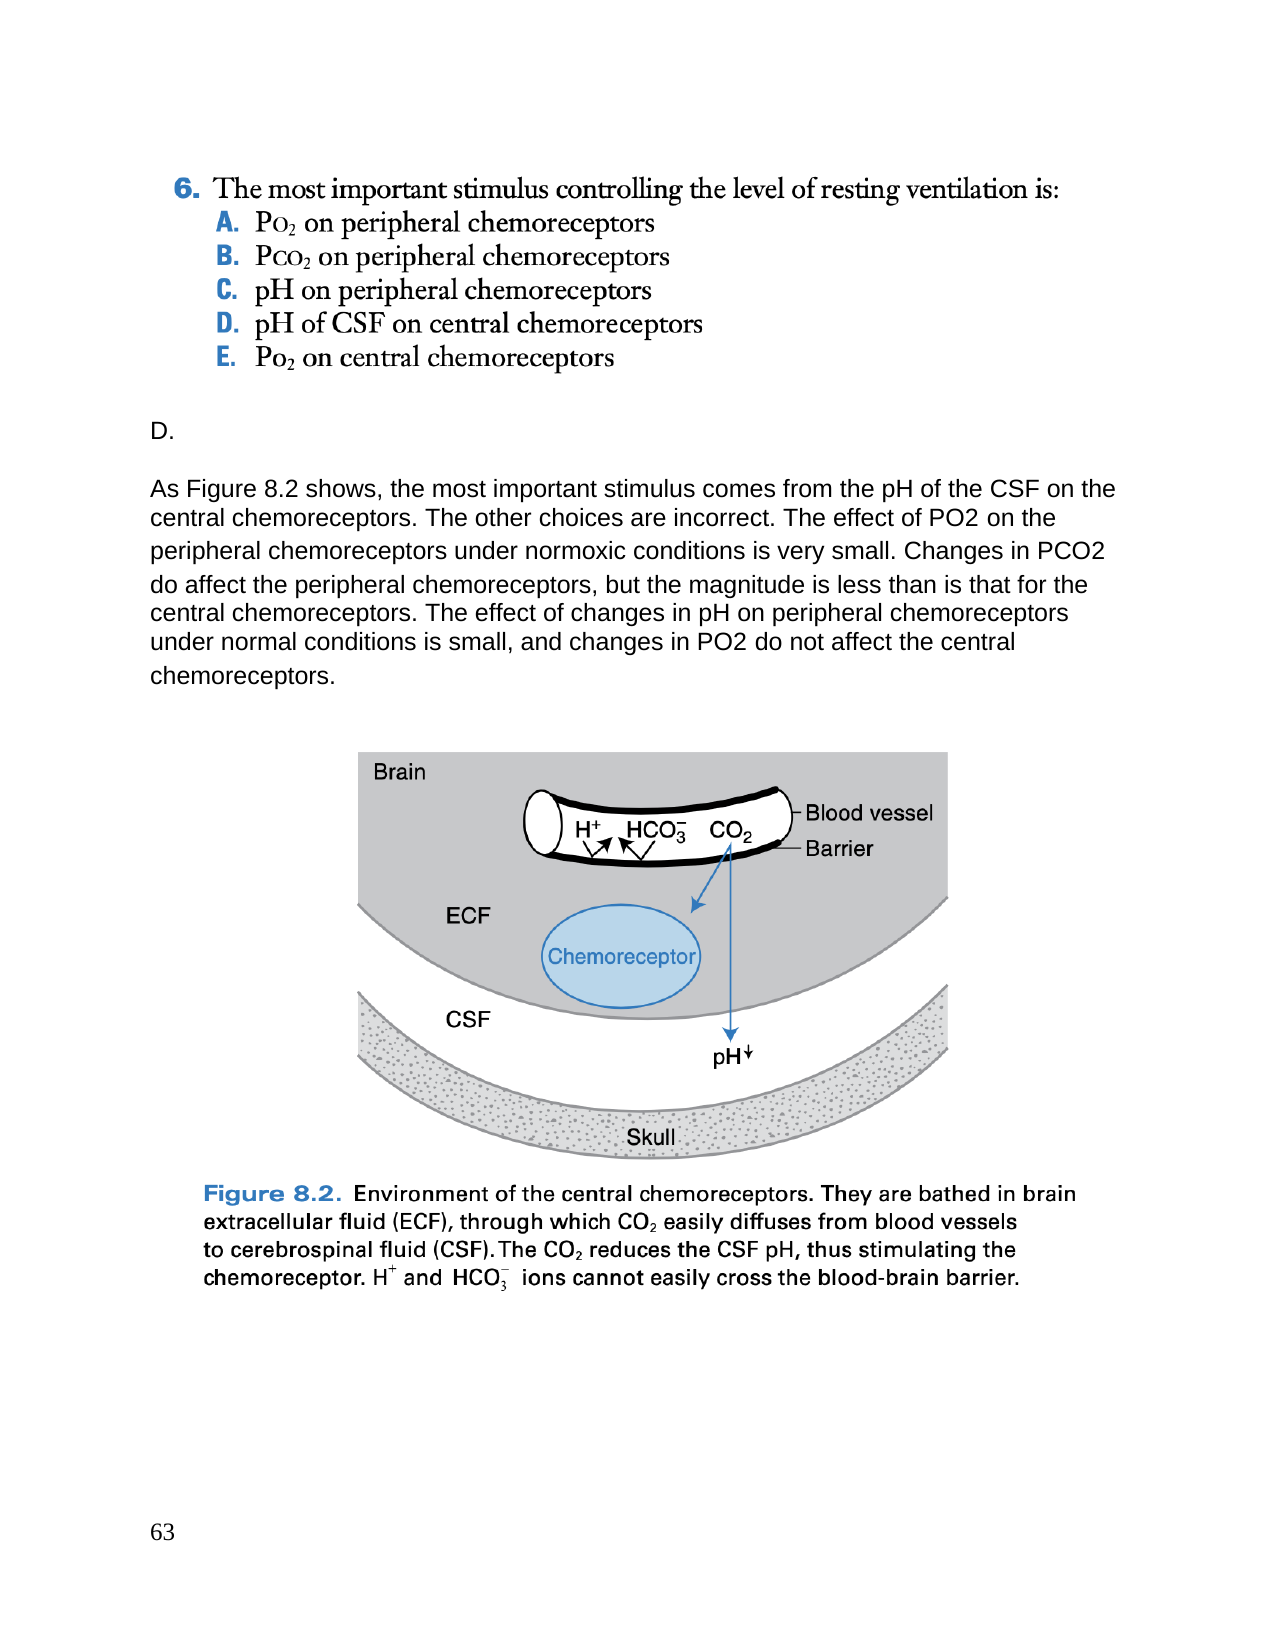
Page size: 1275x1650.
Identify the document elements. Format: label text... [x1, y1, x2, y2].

text As Figure 8.2 shows, the most important stimulus comes from the pH of the CSF on the central chemoreceptors. The other choices are incorrect. The effect of PO2 on the peripheral chemoreceptors under normoxic conditions is very small. Changes in PCO2 do affect the peripheral chemoreceptors, but the magnitude is less than is that for the central chemoreceptors. The effect of changes in pH on peripheral chemoreceptors under normal conditions is small, and changes in PO2 do not affect the central chemoreceptors. [150, 474, 1125, 689]
text D. [150, 416, 1125, 445]
picture [150, 150, 1125, 387]
picture [150, 718, 1125, 1331]
